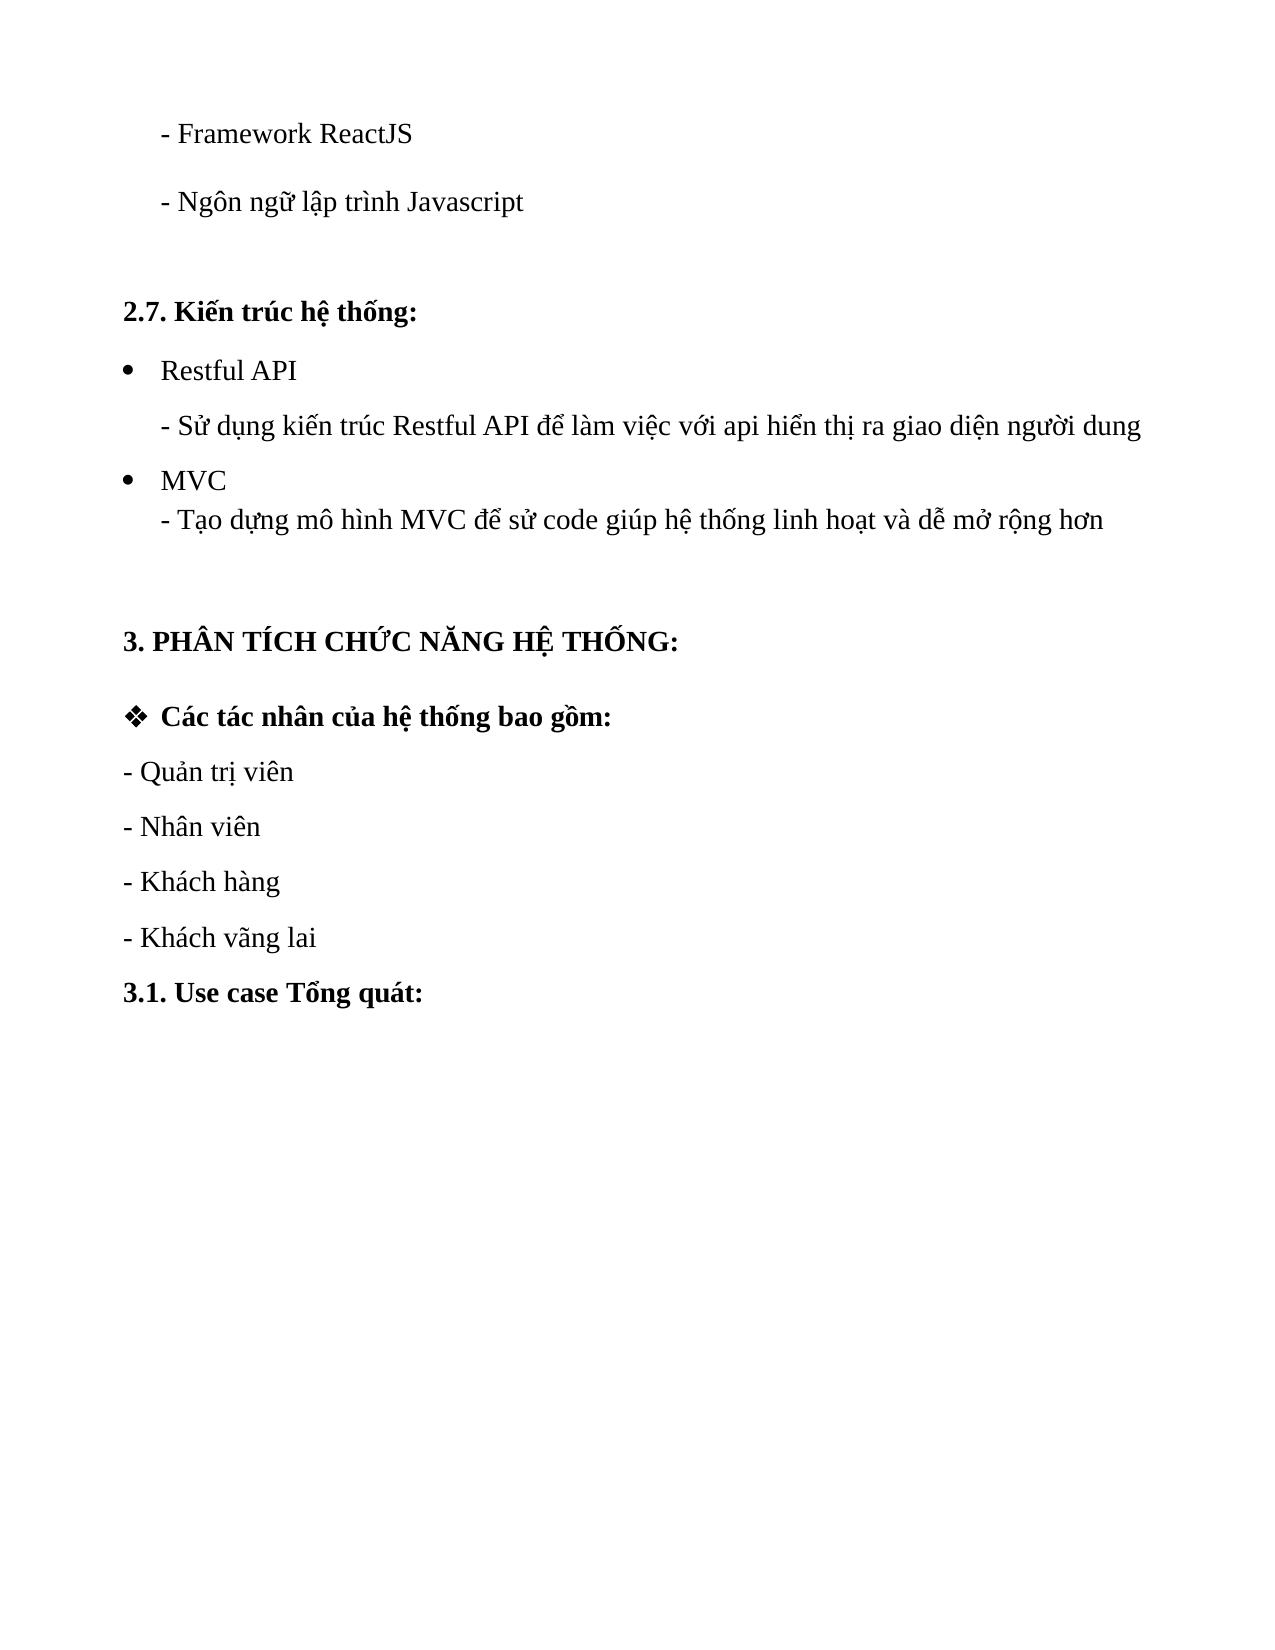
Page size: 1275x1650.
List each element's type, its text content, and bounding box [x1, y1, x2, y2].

subtitle 2.7. Kiến trúc hệ thống: [123, 294, 1206, 328]
list - Tạo dựng mô hình MVC để sử code giúp hệ thống linh hoạt và dễ mở rộng hơn [160, 502, 1206, 535]
text - Sử dụng kiến trúc Restful API để làm việc với api hiển thị ra giao diện người dung [123, 408, 1206, 442]
text - Khách hàng [123, 864, 1206, 898]
text - Ngôn ngữ lập trình Javascript [160, 184, 1206, 217]
text - Khách vãng lai [123, 920, 1206, 953]
list MVC [123, 463, 1206, 497]
subtitle Các tác nhân của hệ thống bao gồm: [123, 699, 1206, 733]
text - Quản trị viên [123, 754, 1206, 788]
subtitle 3. PHÂN TÍCH CHỨC NĂNG HỆ THỐNG: [123, 624, 1206, 658]
list - Framework ReactJS [160, 117, 1206, 150]
subtitle 3.1. Use case Tổng quát: [123, 975, 1206, 1008]
text - Nhân viên [123, 809, 1206, 843]
list Restful API [123, 353, 1206, 386]
